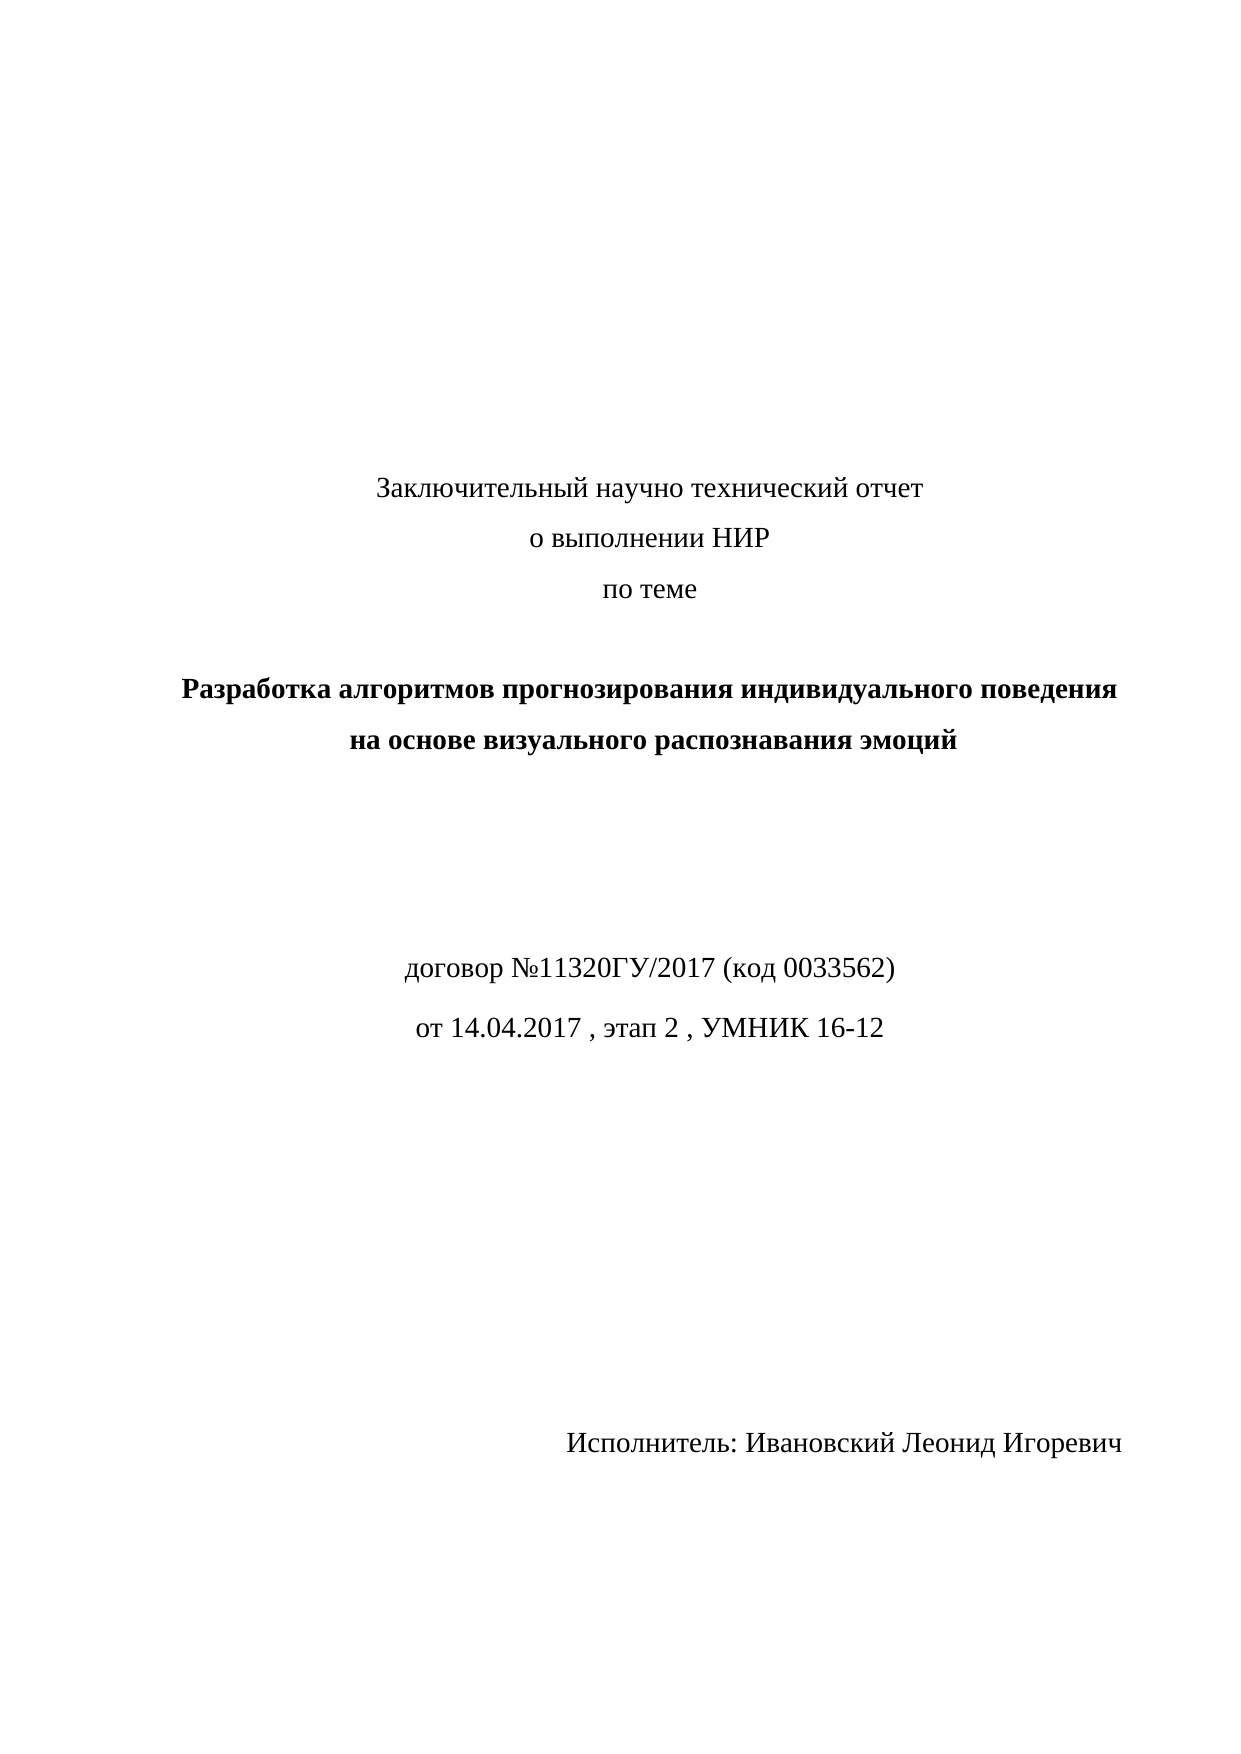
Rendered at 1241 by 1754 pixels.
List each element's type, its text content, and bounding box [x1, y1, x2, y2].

text Разработка алгоритмов прогнозирования индивидуального поведения [177, 672, 1122, 705]
text о выполнении НИР [177, 521, 1122, 554]
text по теме [177, 571, 1122, 604]
text на основе визуального распознавания эмоций [177, 722, 1122, 755]
text договор №11320ГУ/2017 (код 0033562) [177, 950, 1122, 984]
text Исполнитель: Ивановский Леонид Игоревич [177, 1425, 1122, 1459]
text Заключительный научно технический отчет [177, 470, 1122, 504]
text от 14.04.2017 , этап 2 , УМНИК 16-12 [177, 1010, 1122, 1043]
